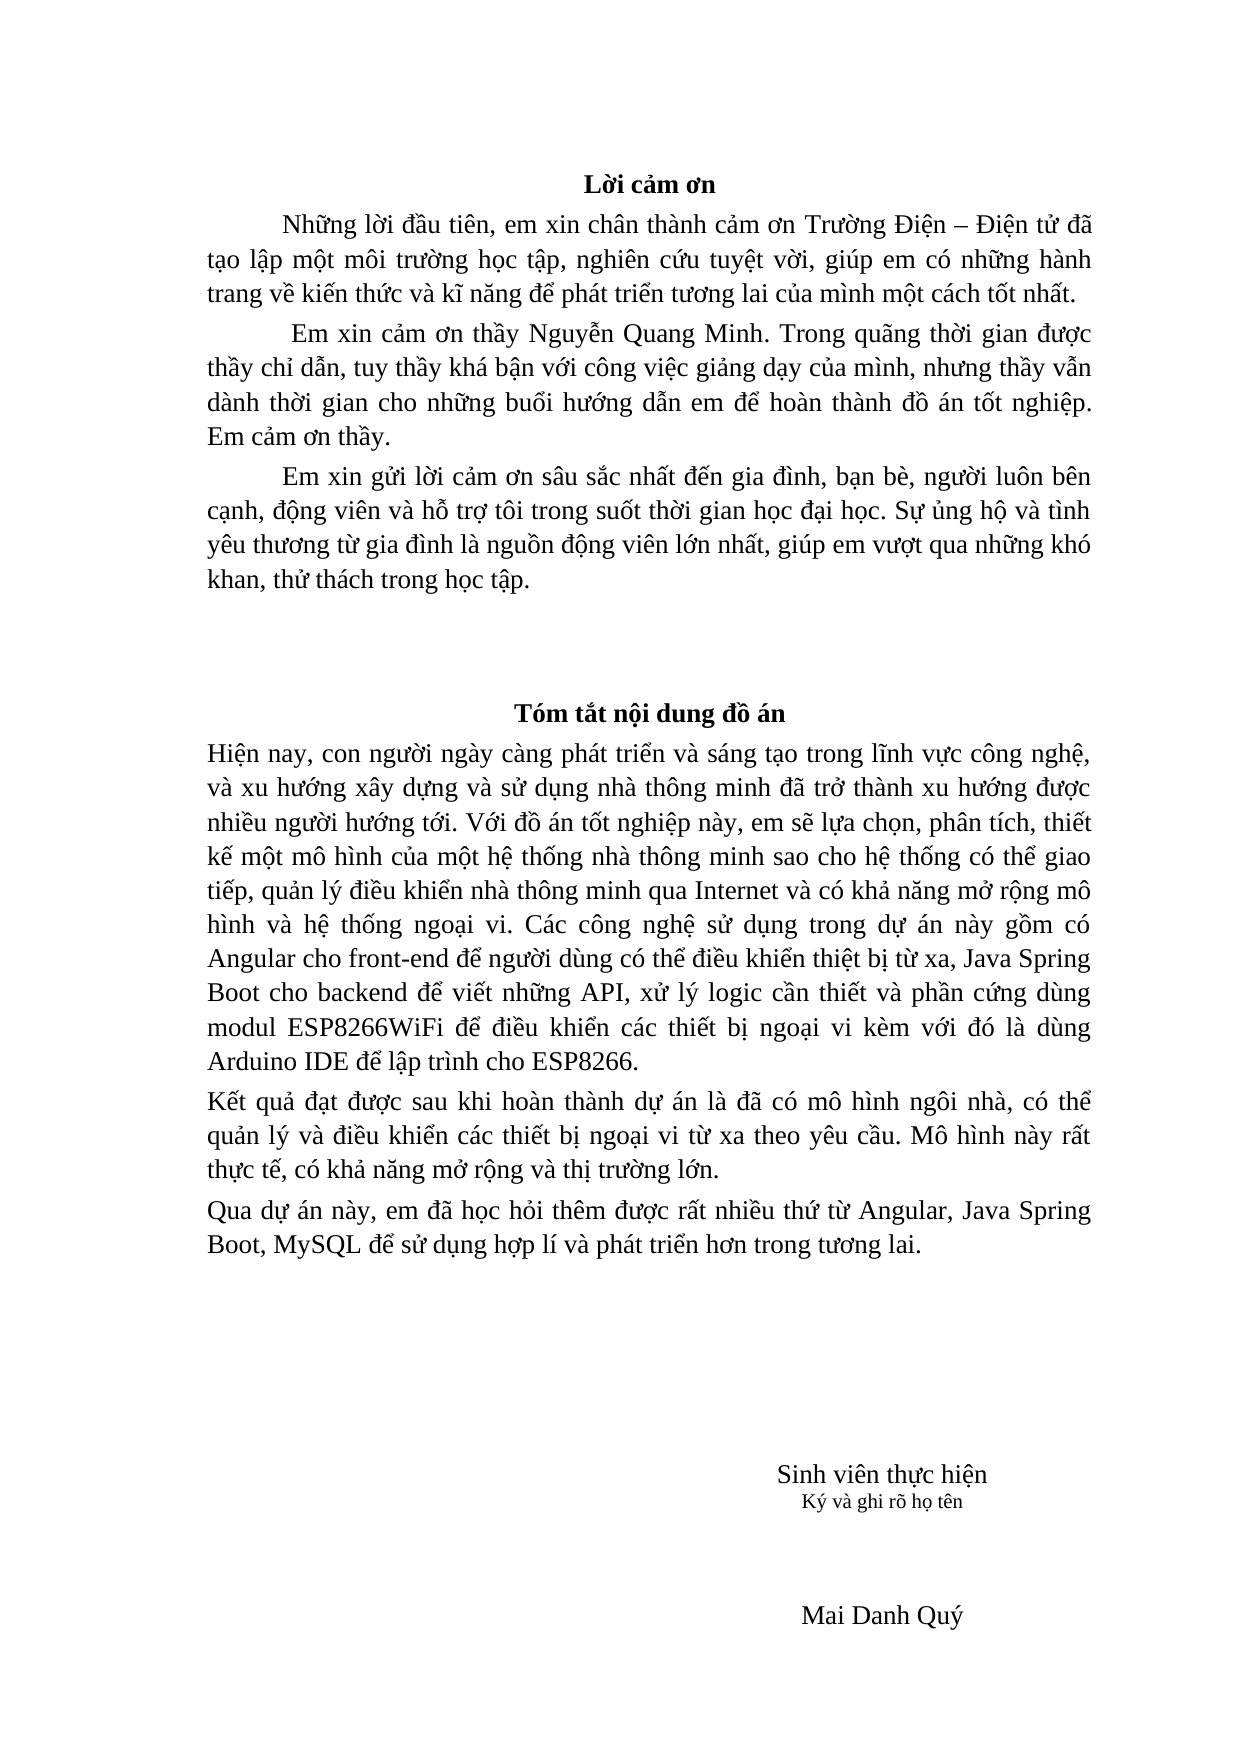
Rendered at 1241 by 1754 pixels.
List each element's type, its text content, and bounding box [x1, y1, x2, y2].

text Những lời đầu tiên, em xin chân thành cảm ơn Trường Điện – Điện tử đã tạo lập một môi trường học tập, nghiên cứu tuyệt vời, giúp em có những hành trang về kiến thức và kĩ năng để phát triển tương lai của mình một cách tốt nhất. [207, 208, 1092, 308]
text Em xin cảm ơn thầy Nguyễn Quang Minh. Trong quãng thời gian được thầy chỉ dẫn, tuy thầy khá bận với công việc giảng dạy của mình, nhưng thầy vẫn dành thời gian cho những buổi hướng dẫn em để hoàn thành đồ án tốt nghiệp. Em cảm ơn thầy. [207, 317, 1092, 451]
text Kết quả đạt được sau khi hoàn thành dự án là đã có mô hình ngôi nhà, có thể quản lý và điều khiển các thiết bị ngoại vi từ xa theo yêu cầu. Mô hình này rất thực tế, có khả năng mở rộng và thị trường lớn. [207, 1085, 1092, 1185]
text Lời cảm ơn [207, 168, 1092, 199]
text Tóm tắt nội dung đồ án [207, 697, 1092, 728]
text Qua dự án này, em đã học hỏi thêm được rất nhiều thứ từ Angular, Java Spring Boot, MySQL để sử dụng hợp lí và phát triển hơn trong tương lai. [207, 1194, 1092, 1259]
text Em xin gửi lời cảm ơn sâu sắc nhất đến gia đình, bạn bè, người luôn bên cạnh, động viên và hỗ trợ tôi trong suốt thời gian học đại học. Sự ủng hộ và tình yêu thương từ gia đình là nguồn động viên lớn nhất, giúp em vượt qua những khó khan, thử thách trong học tập. [207, 460, 1092, 594]
text Hiện nay, con người ngày càng phát triển và sáng tạo trong lĩnh vực công nghệ, và xu hướng xây dựng và sử dụng nhà thông minh đã trở thành xu hướng được nhiều người hướng tới. Với đồ án tốt nghiệp này, em sẽ lựa chọn, phân tích, thiết kế một mô hình của một hệ thống nhà thông minh sao cho hệ thống có thể giao tiếp, quản lý điều khiển nhà thông minh qua Internet và có khả năng mở rộng mô hình và hệ thống ngoại vi. Các công nghệ sử dụng trong dự án này gồm có Angular cho front-end để người dùng có thể điều khiển thiệt bị từ xa, Java Spring Boot cho backend để viết những API, xử lý logic cần thiết và phần cứng dùng modul ESP8266WiFi để điều khiển các thiết bị ngoại vi kèm với đó là dùng Arduino IDE để lập trình cho ESP8266. [207, 737, 1092, 1076]
